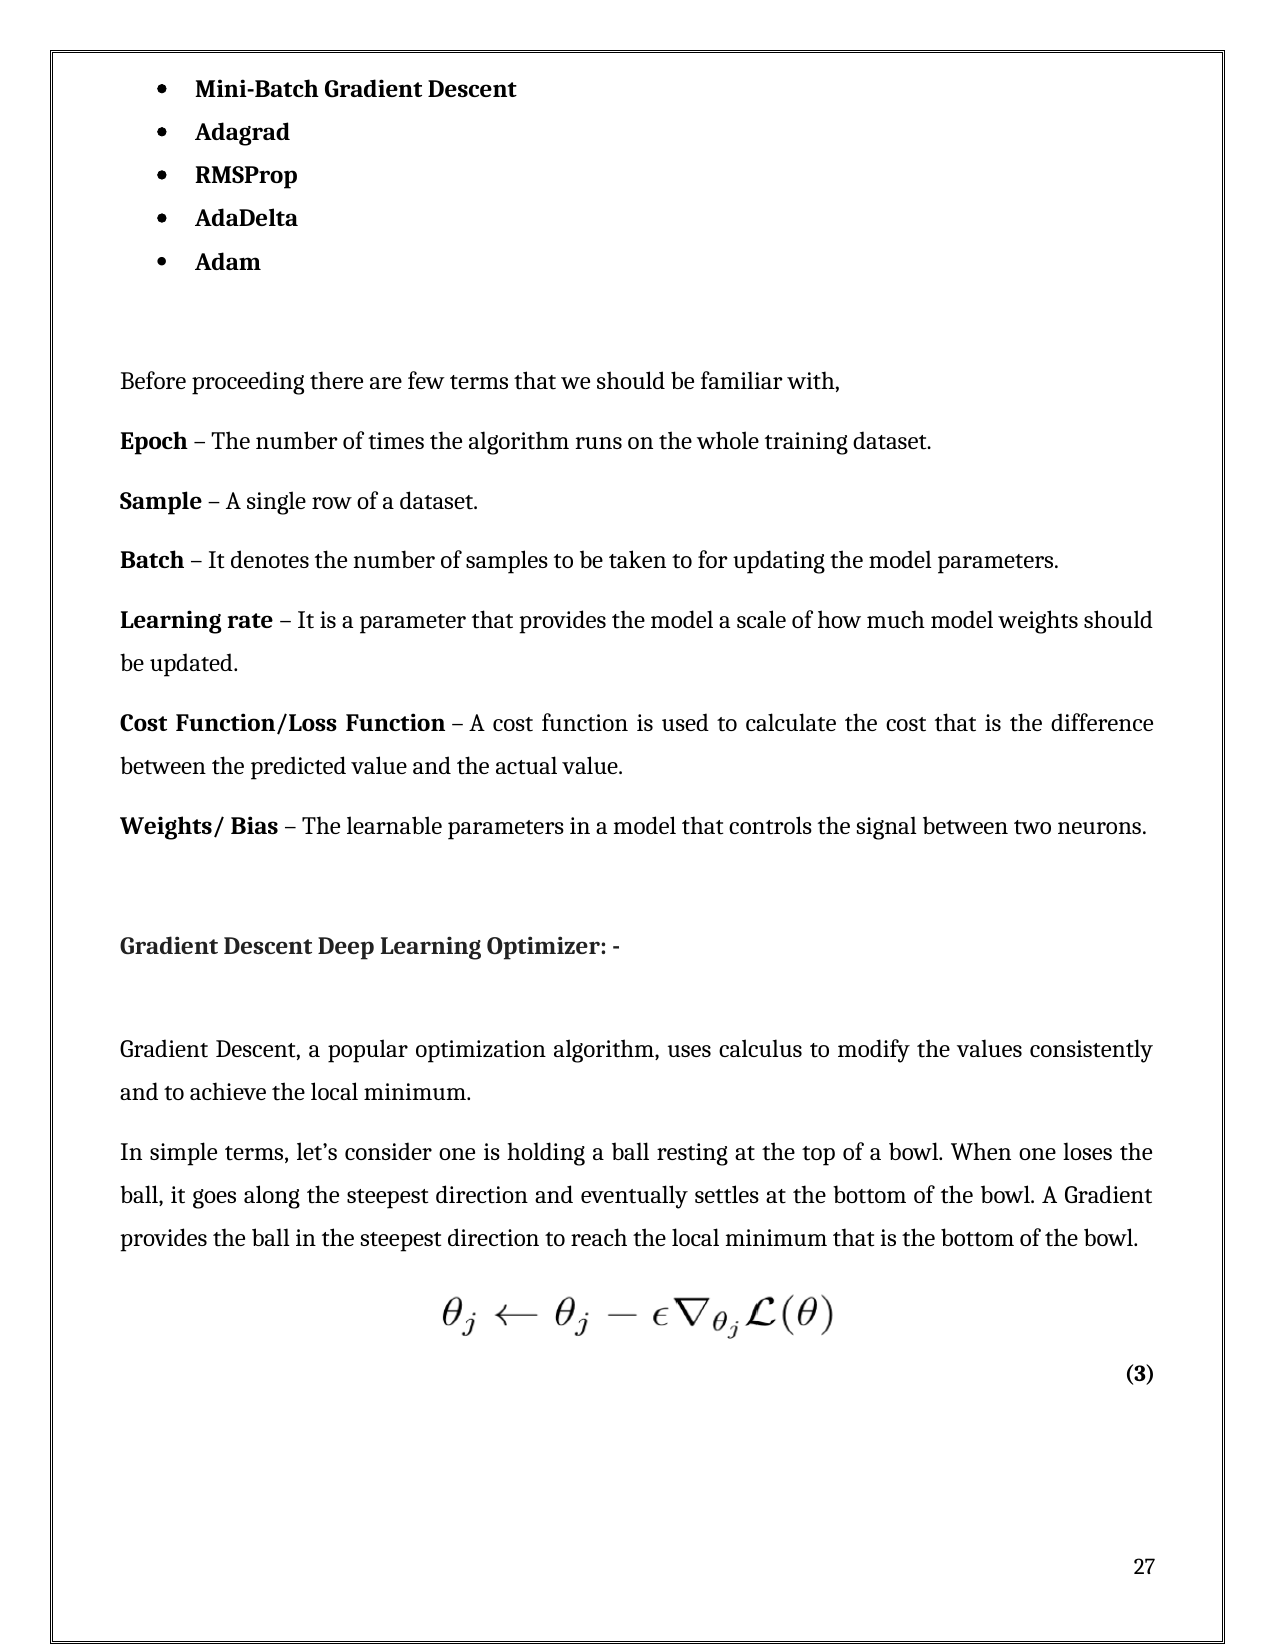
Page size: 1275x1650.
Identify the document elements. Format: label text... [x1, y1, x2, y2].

text Learning rate – It is a parameter that provides the model a scale of how much model weights should be updated. [120, 606, 1155, 678]
text Weights/ Bias – The learnable parameters in a model that controls the signal between two neurons. [120, 812, 1155, 841]
list Mini-Batch Gradient Descent [157, 75, 1155, 104]
text Batch – It denotes the number of samples to be taken to for updating the model parameters. [120, 546, 1155, 575]
text Epoch – The number of times the algorithm runs on the whole training dataset. [120, 427, 1155, 456]
text (3) [120, 1361, 1155, 1387]
text Gradient Descent Deep Learning Optimizer: - [120, 932, 1155, 960]
text Before proceeding there are few terms that we should be familiar with, [120, 367, 1155, 396]
list Adagrad [157, 118, 1155, 147]
list AdaDelta [157, 204, 1155, 233]
text Gradient Descent, a popular optimization algorithm, uses calculus to modify the values consistently and to achieve the local minimum. [120, 991, 1155, 1106]
text In simple terms, let’s consider one is holding a ball resting at the top of a bowl. When one loses the ball, it goes along the steepest direction and eventually settles at the bottom of the bowl. A Gradient provides the ball in the steepest direction to reach the local minimum that is the bottom of the bowl. [120, 1137, 1155, 1252]
list RMSProp [157, 161, 1155, 190]
picture [438, 1283, 837, 1342]
text Sample – A single row of a dataset. [120, 487, 1155, 515]
text Cost Function/Loss Function – A cost function is used to calculate the cost that is the difference between the predicted value and the actual value. [120, 709, 1155, 781]
list Adam [157, 247, 1155, 276]
